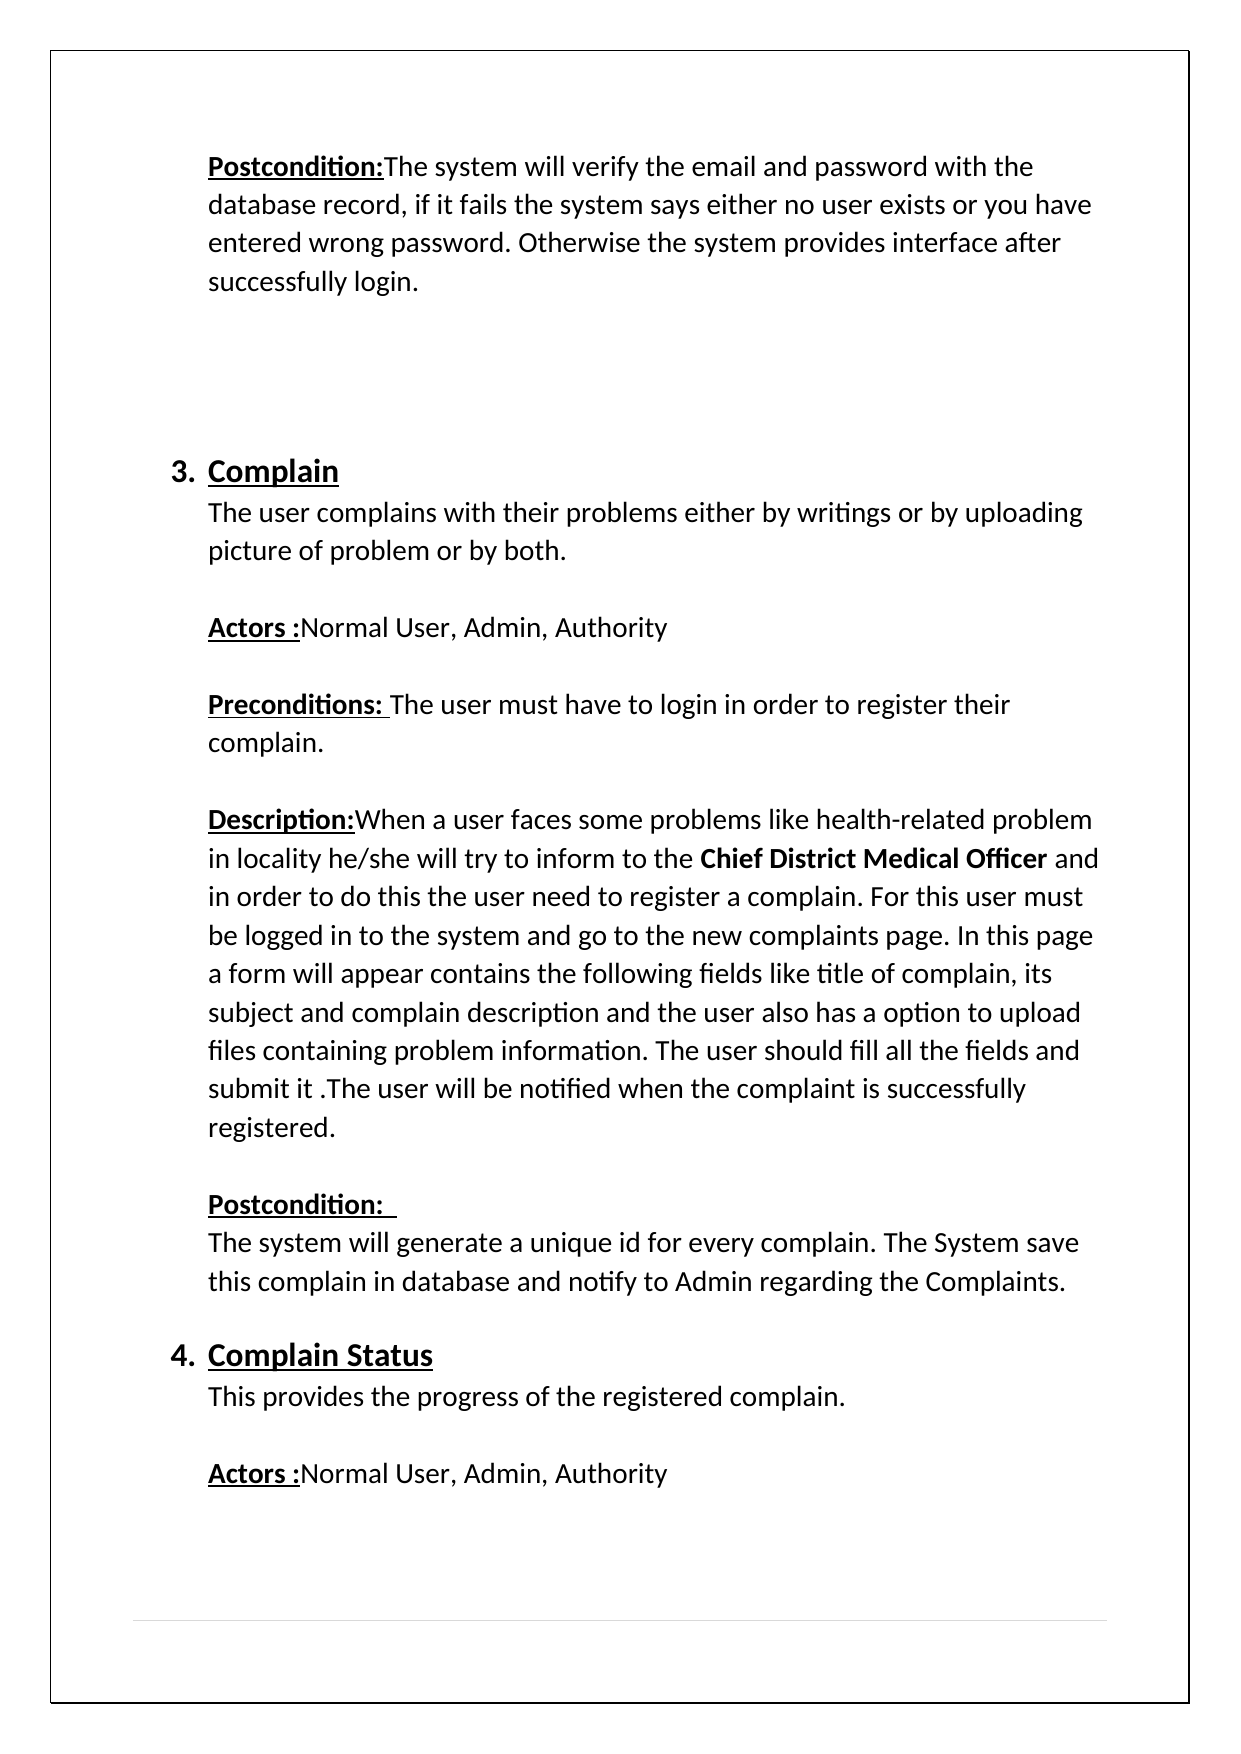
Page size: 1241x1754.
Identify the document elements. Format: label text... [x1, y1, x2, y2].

list Complain [170, 450, 1107, 491]
list Preconditions: The user must have to login in order to register their complain. [208, 686, 1107, 760]
list Actors :Normal User, Admin, Authority [208, 609, 1107, 645]
list The user complains with their problems either by writings or by uploading picture of problem or by both. [208, 494, 1107, 568]
list The system will generate a unique id for every complain. The System save this complain in database and notify to Admin regarding the Complaints. [208, 1224, 1107, 1298]
list Postcondition: [208, 1186, 1107, 1221]
list This provides the progress of the registered complain. [208, 1378, 1107, 1414]
list Postcondition:The system will verify the email and password with the database record, if it fails the system says either no user exists or you have entered wrong password. Otherwise the system provides interface after successfully login. [208, 148, 1107, 298]
list Actors :Normal User, Admin, Authority [208, 1455, 1107, 1491]
list Description:When a user faces some problems like health-related problem in locality he/she will try to inform to the Chief District Medical Officer and in order to do this the user need to register a complain. For this user must be logged in to the system and go to the new complaints page. In this page a form will appear contains the following fields like title of complain, its subject and complain description and the user also has a option to upload files containing problem information. The user should fill all the fields and submit it .The user will be notified when the complaint is successfully registered. [208, 801, 1107, 1144]
list Complain Status [170, 1334, 1107, 1375]
